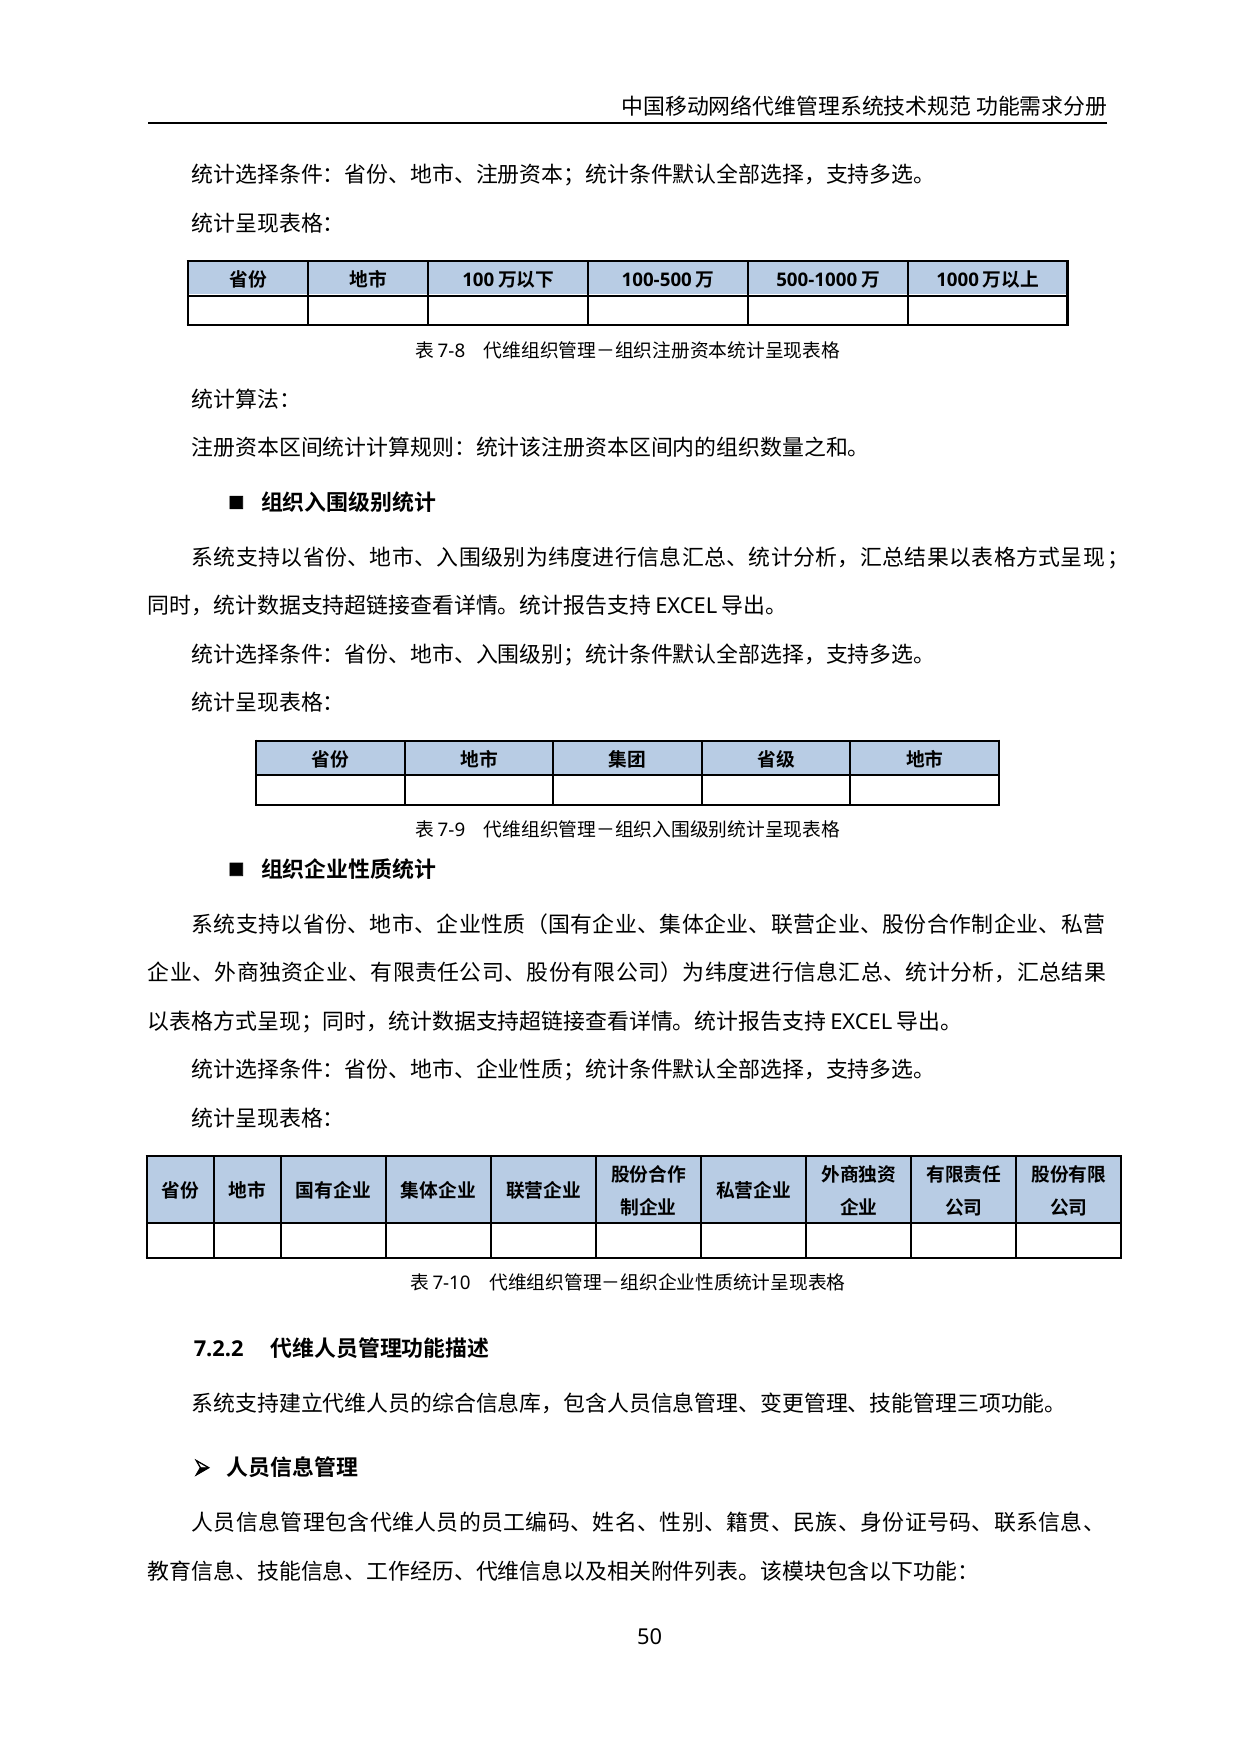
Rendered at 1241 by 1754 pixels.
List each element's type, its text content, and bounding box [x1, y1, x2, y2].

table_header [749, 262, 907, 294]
text 统计选择条件：省份、地市、入围级别；统计条件默认全部选择，支持多选。 [148, 636, 1107, 669]
text 统计呈现表格： [148, 1100, 1107, 1133]
list 组织企业性质统计 [228, 851, 1107, 884]
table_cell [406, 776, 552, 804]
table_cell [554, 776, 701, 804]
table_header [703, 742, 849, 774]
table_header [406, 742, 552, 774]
text 注册资本区间统计计算规则：统计该注册资本区间内的组织数量之和。 [148, 430, 1107, 462]
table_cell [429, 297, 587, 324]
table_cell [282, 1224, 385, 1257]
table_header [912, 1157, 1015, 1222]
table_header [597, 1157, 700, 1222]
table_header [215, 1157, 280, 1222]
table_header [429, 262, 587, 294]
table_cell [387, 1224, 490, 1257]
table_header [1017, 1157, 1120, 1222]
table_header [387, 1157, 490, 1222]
text 统计选择条件：省份、地市、注册资本；统计条件默认全部选择，支持多选。 [148, 157, 1107, 189]
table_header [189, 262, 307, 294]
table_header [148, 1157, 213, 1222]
text 人员信息管理包含代维人员的员工编码、姓名、性别、籍贯、民族、身份证号码、联系信息、教育信息、技能信息、工作经历、代维信息以及相关附件列表。该模块包含以下功能： [148, 1504, 1107, 1586]
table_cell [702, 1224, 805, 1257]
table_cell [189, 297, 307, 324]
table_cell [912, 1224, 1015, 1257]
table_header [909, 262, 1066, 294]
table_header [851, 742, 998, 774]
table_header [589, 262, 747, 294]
text 系统支持以省份、地市、入围级别为纬度进行信息汇总、统计分析，汇总结果以表格方式呈现；同时，统计数据支持超链接查看详情。统计报告支持EXCEL导出。 [148, 539, 1107, 621]
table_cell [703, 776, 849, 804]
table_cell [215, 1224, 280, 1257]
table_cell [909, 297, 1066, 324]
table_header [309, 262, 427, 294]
text 系统支持以省份、地市、企业性质（国有企业、集体企业、联营企业、股份合作制企业、私营企业、外商独资企业、有限责任公司、股份有限公司）为纬度进行信息汇总、统计分析，汇总结果以表格方式呈现；同时，统计数据支持超链接查看详情。统计报告支持EXCEL导出。 [148, 906, 1107, 1036]
list 组织入围级别统计 [228, 484, 1107, 517]
text 系统支持建立代维人员的综合信息库，包含人员信息管理、变更管理、技能管理三项功能。 [148, 1385, 1107, 1418]
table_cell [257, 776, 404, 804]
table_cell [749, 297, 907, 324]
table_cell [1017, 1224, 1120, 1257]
text 统计呈现表格： [148, 685, 1107, 717]
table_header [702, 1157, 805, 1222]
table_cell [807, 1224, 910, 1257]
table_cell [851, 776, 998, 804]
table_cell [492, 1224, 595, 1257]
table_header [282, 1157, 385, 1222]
list 人员信息管理 [193, 1450, 1107, 1482]
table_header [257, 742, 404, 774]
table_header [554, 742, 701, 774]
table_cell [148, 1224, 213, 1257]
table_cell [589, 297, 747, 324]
text 统计呈现表格： [148, 205, 1107, 238]
text 统计选择条件：省份、地市、企业性质；统计条件默认全部选择，支持多选。 [148, 1052, 1107, 1084]
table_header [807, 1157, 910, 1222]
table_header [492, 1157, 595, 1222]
text 统计算法： [148, 381, 1107, 414]
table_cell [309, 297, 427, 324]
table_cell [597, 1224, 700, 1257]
list 代维人员管理功能描述 [193, 1330, 1107, 1363]
